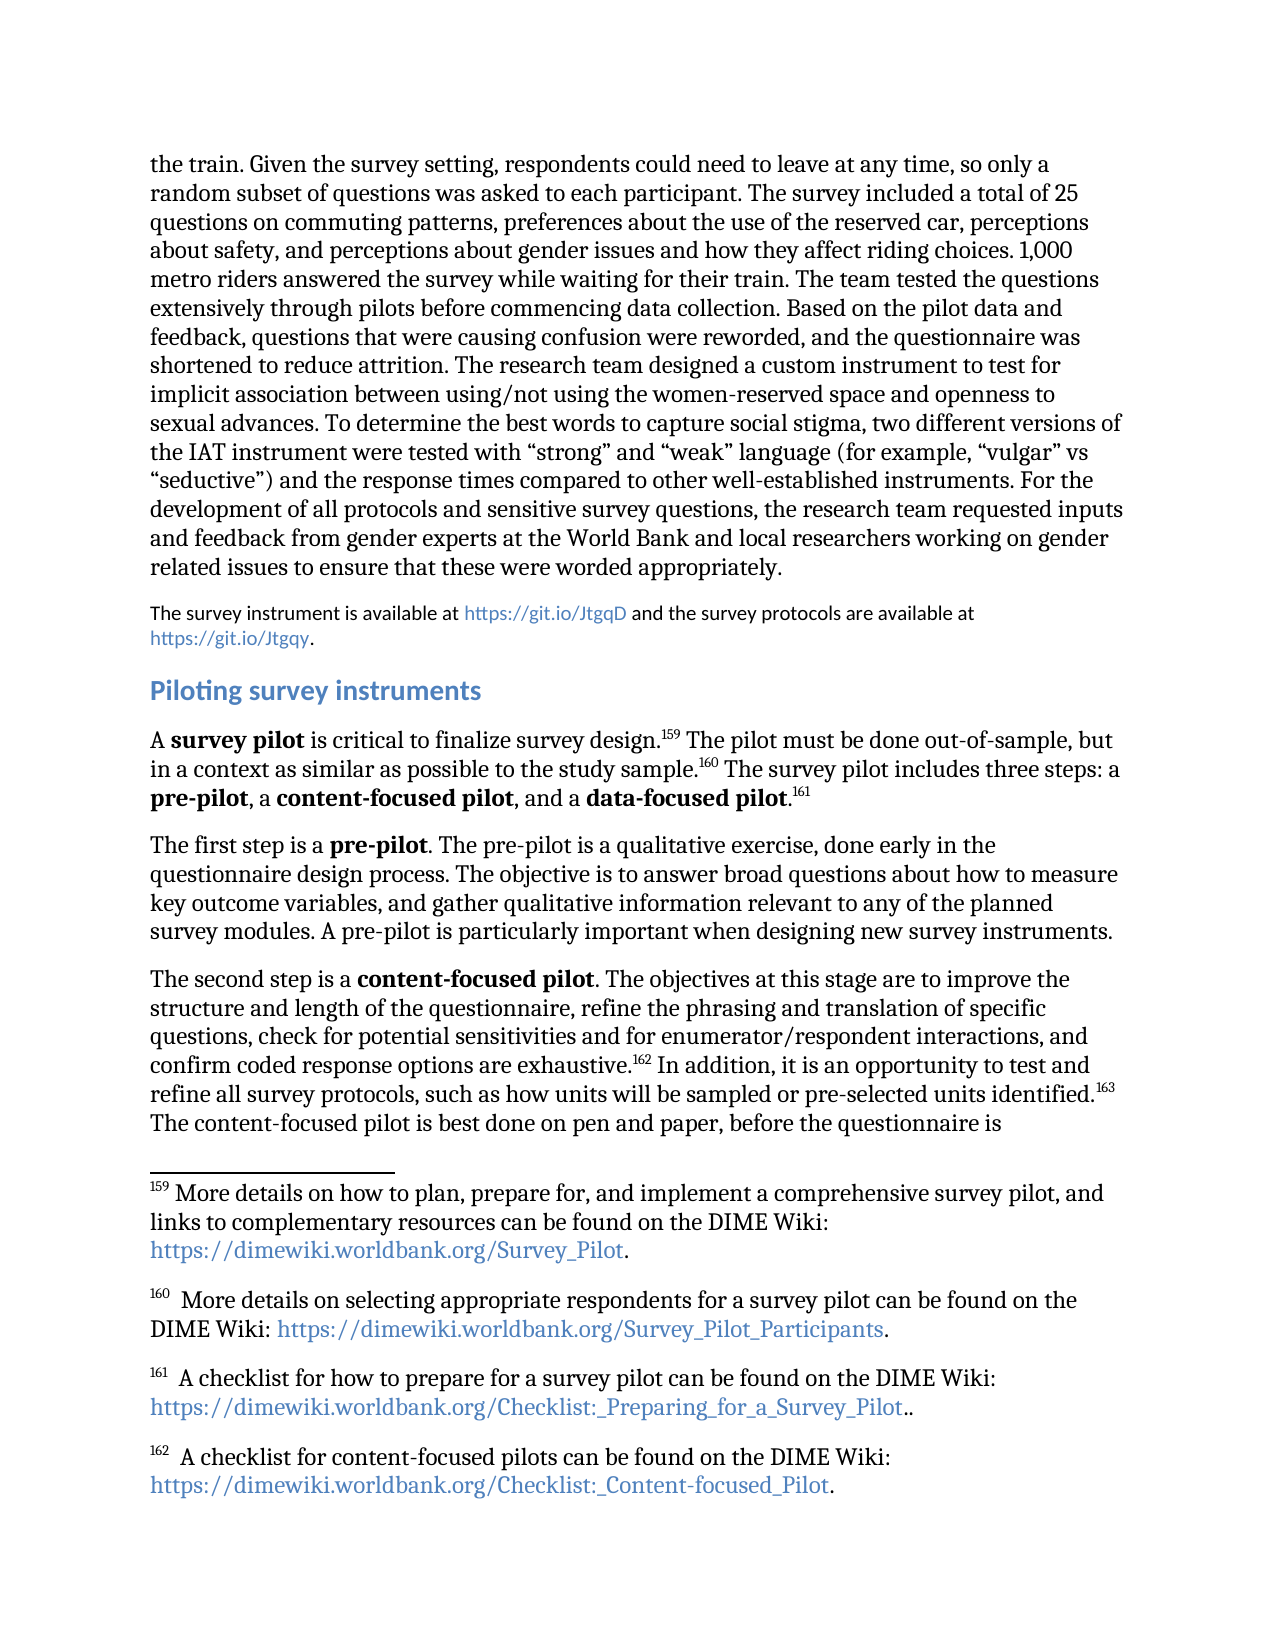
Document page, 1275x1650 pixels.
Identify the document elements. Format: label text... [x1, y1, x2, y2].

text The survey instrument is available at https://git.io/JtgqD and the survey protocols are available at https://git.io/Jtgqy. [150, 600, 1125, 651]
text The context for the platform survey and implicit association test presented some unique design challenges. The respondents to the survey were commuters on the platform waiting to board the train. Given the survey setting, respondents could need to leave at any time, so only a random subset of questions was asked to each participant. The survey included a total of 25 questions on commuting patterns, preferences about the use of the reserved car, perceptions about safety, and perceptions about gender issues and how they affect riding choices. 1,000 metro riders answered the survey while waiting for their train. The team tested the questions extensively through pilots before commencing data collection. Based on the pilot data and feedback, questions that were causing confusion were reworded, and the questionnaire was shortened to reduce attrition. The research team designed a custom instrument to test for implicit association between using/not using the women-reserved space and openness to sexual advances. To determine the best words to capture social stigma, two different versions of the IAT instrument were tested with “strong” and “weak” language (for example, “vulgar” vs “seductive”) and the response times compared to other well-established instruments. For the development of all protocols and sensitive survey questions, the research team requested inputs and feedback from gender experts at the World Bank and local researchers working on gender related issues to ensure that these were worded appropriately. [150, 150, 1125, 581]
text The first step is a pre-pilot. The pre-pilot is a qualitative exercise, done early in the questionnaire design process. The objective is to answer broad questions about how to measure key outcome variables, and gather qualitative information relevant to any of the planned survey modules. A pre-pilot is particularly important when designing new survey instruments. [150, 831, 1125, 946]
text The second step is a content-focused pilot. The objectives at this stage are to improve the structure and length of the questionnaire, refine the phrasing and translation of specific questions, check for potential sensitivities and for enumerator/respondent interactions, and confirm coded response options are exhaustive. In addition, it is an opportunity to test and refine all survey protocols, such as how units will be sampled or pre-selected units identified. The content-focused pilot is best done on pen and paper, before the questionnaire is programmed, because changes at this point may be deep and structural, which are hard to adjust in code. It is important at this point to test both the validity and the reliability of the survey questions; for this reason it is important to conduct the content-focused pilot with a sufficiently large sample (the exact requirement will depend on the research sample; a very rough rule of thumb is a minimum of 30 interviews. [150, 965, 1125, 1137]
subtitle Piloting survey instruments [150, 672, 1125, 707]
text A survey pilot is critical to finalize survey design. The pilot must be done out-of-sample, but in a context as similar as possible to the study sample. The survey pilot includes three steps: a pre-pilot, a content-focused pilot, and a data-focused pilot. [150, 726, 1125, 812]
